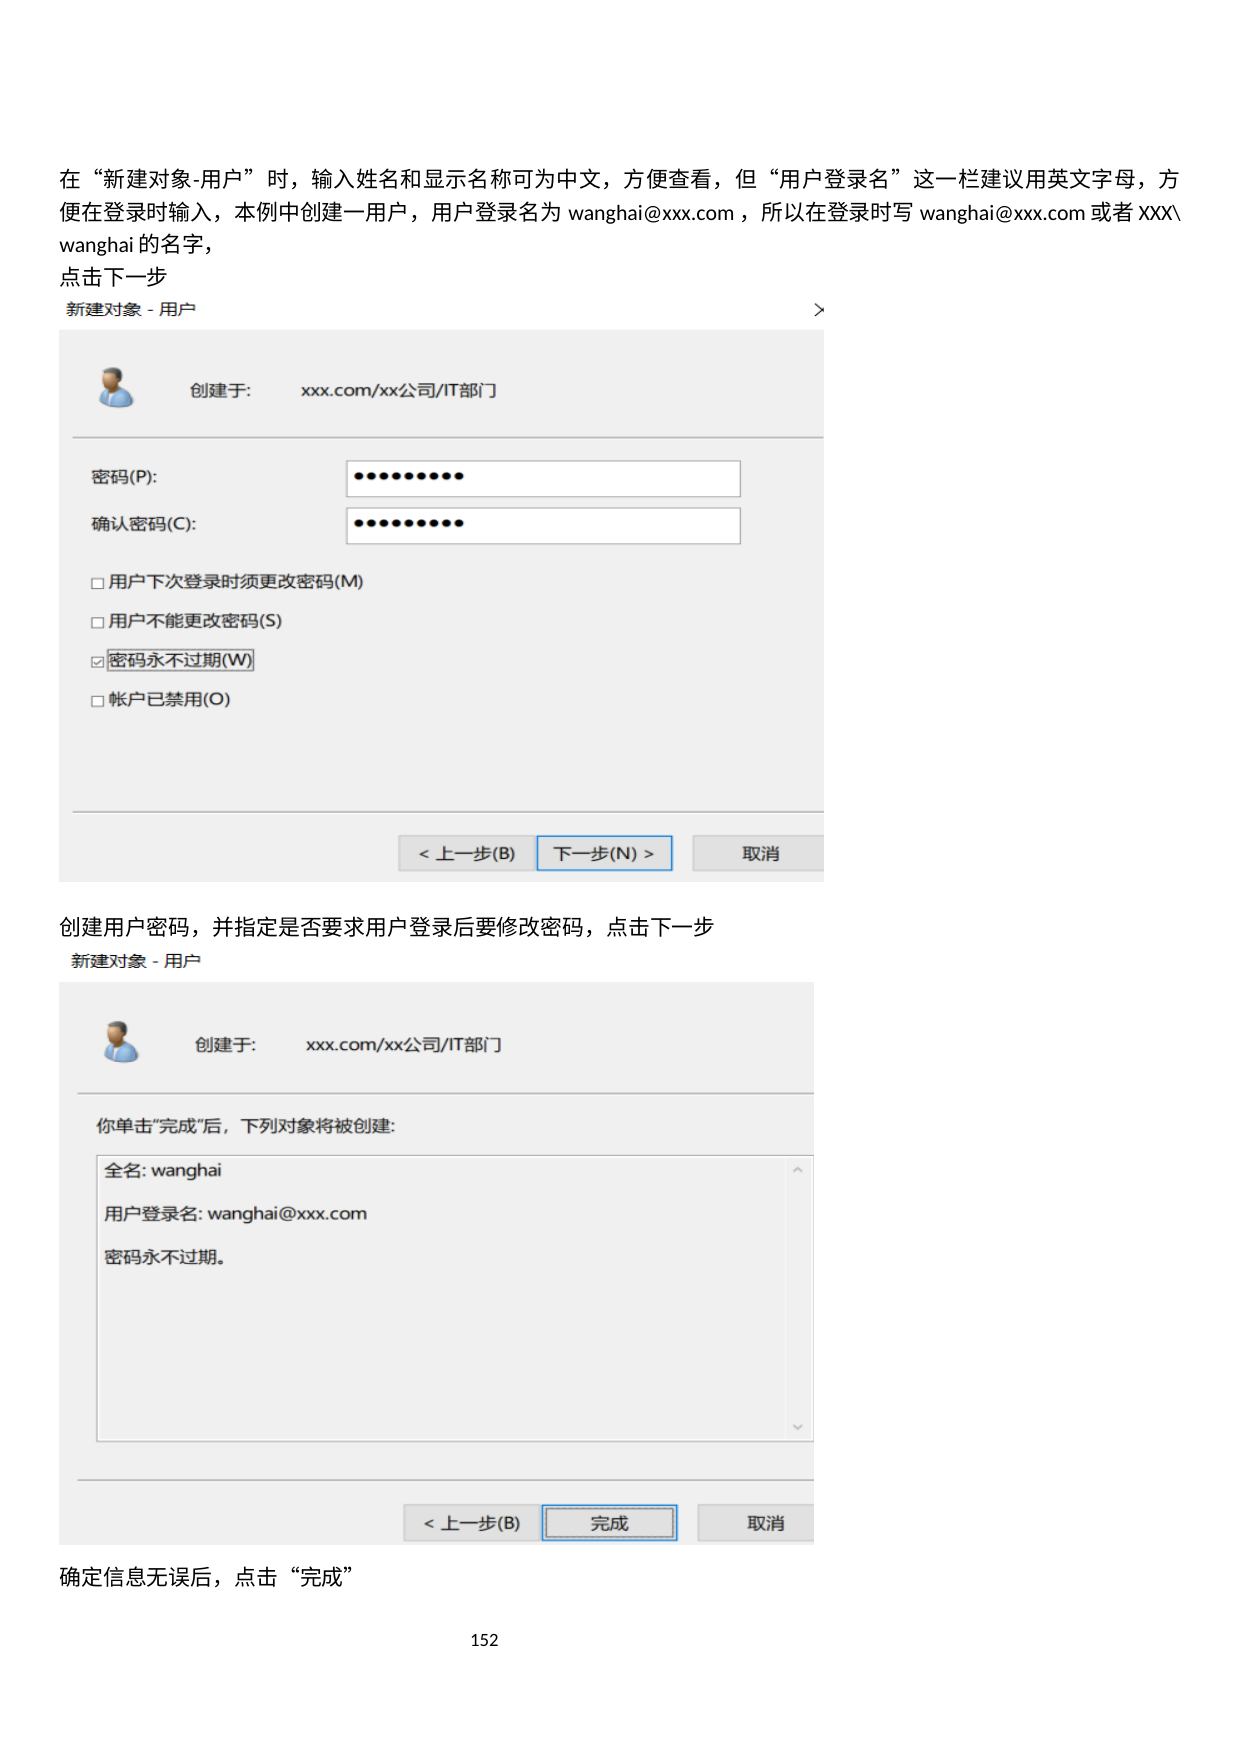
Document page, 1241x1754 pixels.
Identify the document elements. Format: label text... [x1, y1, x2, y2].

text 确定信息无误后，点击“完成” [59, 1559, 1181, 1592]
text 在“新建对象-用户”时，输入姓名和显示名称可为中文，方便查看，但“用户登录名”这一栏建议用英文字母，方便在登录时输入，本例中创建一用户，用户登录名为 wanghai@xxx.com ，所以在登录时写 wanghai@xxx.com或者XXX\wanghai的名字， [59, 162, 1181, 259]
picture [59, 942, 814, 1545]
text 创建用户密码，并指定是否要求用户登录后要修改密码，点击下一步 [59, 909, 1181, 942]
picture [59, 292, 824, 882]
text 点击下一步 [59, 259, 1181, 292]
